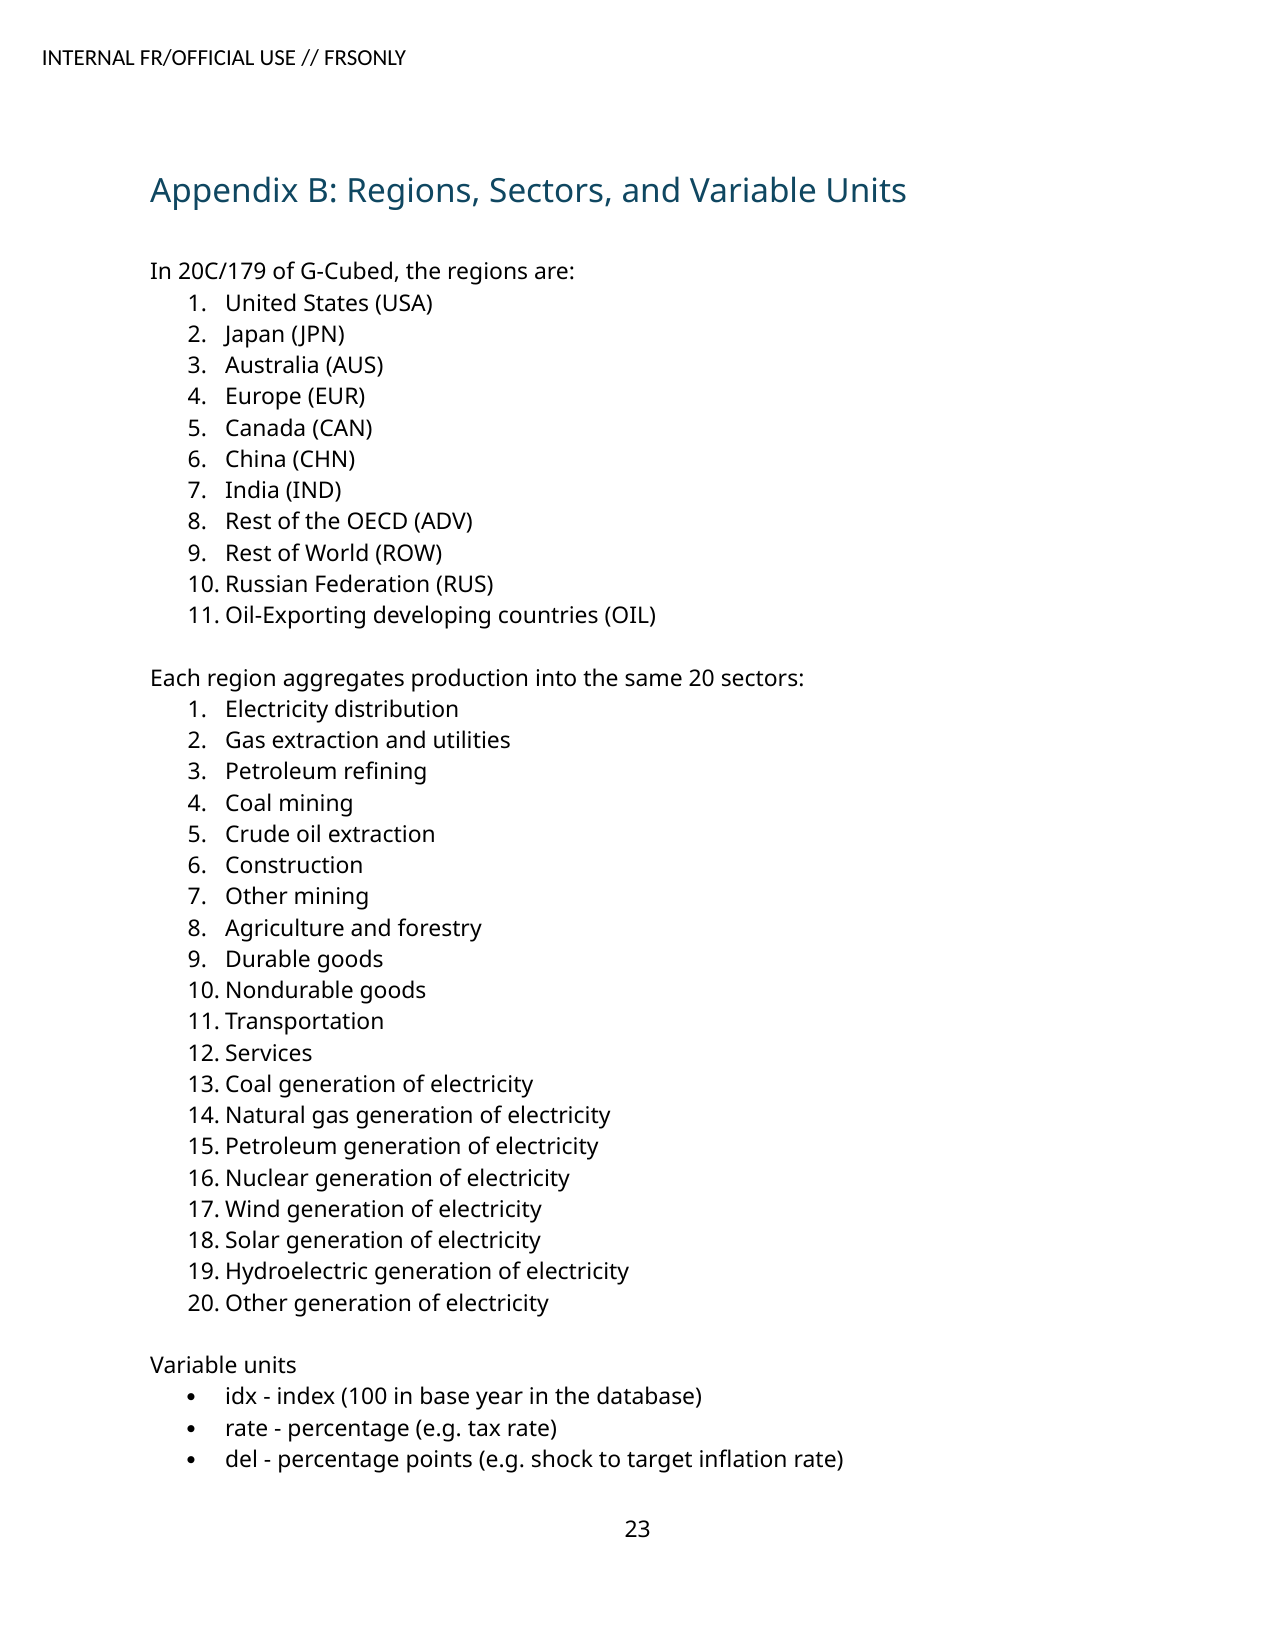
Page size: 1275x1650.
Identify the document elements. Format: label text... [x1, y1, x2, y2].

list United States (USA) [187, 286, 1125, 318]
list Oil-Exporting developing countries (OIL) [187, 599, 1125, 630]
list Petroleum refining [187, 755, 1125, 786]
list Petroleum generation of electricity [187, 1130, 1125, 1161]
list Services [187, 1036, 1125, 1068]
list rate - percentage (e.g. tax rate) [187, 1411, 1125, 1443]
list Agriculture and forestry [187, 911, 1125, 943]
list Canada (CAN) [187, 411, 1125, 443]
list idx - index (100 in base year in the database) [187, 1380, 1125, 1411]
subtitle Appendix B: Regions, Sectors, and Variable Units [150, 167, 1125, 212]
list Other mining [187, 880, 1125, 911]
list Other generation of electricity [187, 1286, 1125, 1318]
list Japan (JPN) [187, 318, 1125, 349]
list Solar generation of electricity [187, 1224, 1125, 1255]
list Natural gas generation of electricity [187, 1099, 1125, 1130]
list China (CHN) [187, 443, 1125, 474]
text In 20C/179 of G-Cubed, the regions are: [150, 255, 1125, 286]
text Variable units [150, 1349, 1125, 1380]
list Russian Federation (RUS) [187, 568, 1125, 599]
list Rest of World (ROW) [187, 536, 1125, 568]
list Australia (AUS) [187, 349, 1125, 380]
list Crude oil extraction [187, 818, 1125, 849]
text Each region aggregates production into the same 20 sectors: [150, 661, 1125, 693]
list Nuclear generation of electricity [187, 1161, 1125, 1193]
list Rest of the OECD (ADV) [187, 505, 1125, 536]
list Construction [187, 849, 1125, 880]
list Durable goods [187, 943, 1125, 974]
list Nondurable goods [187, 974, 1125, 1005]
list India (IND) [187, 474, 1125, 505]
list del - percentage points (e.g. shock to target inflation rate) [187, 1443, 1125, 1474]
list Gas extraction and utilities [187, 724, 1125, 755]
list Coal generation of electricity [187, 1068, 1125, 1099]
list Electricity distribution [187, 693, 1125, 724]
list Coal mining [187, 786, 1125, 818]
list Europe (EUR) [187, 380, 1125, 411]
list Hydroelectric generation of electricity [187, 1255, 1125, 1286]
list Transportation [187, 1005, 1125, 1036]
list Wind generation of electricity [187, 1193, 1125, 1224]
